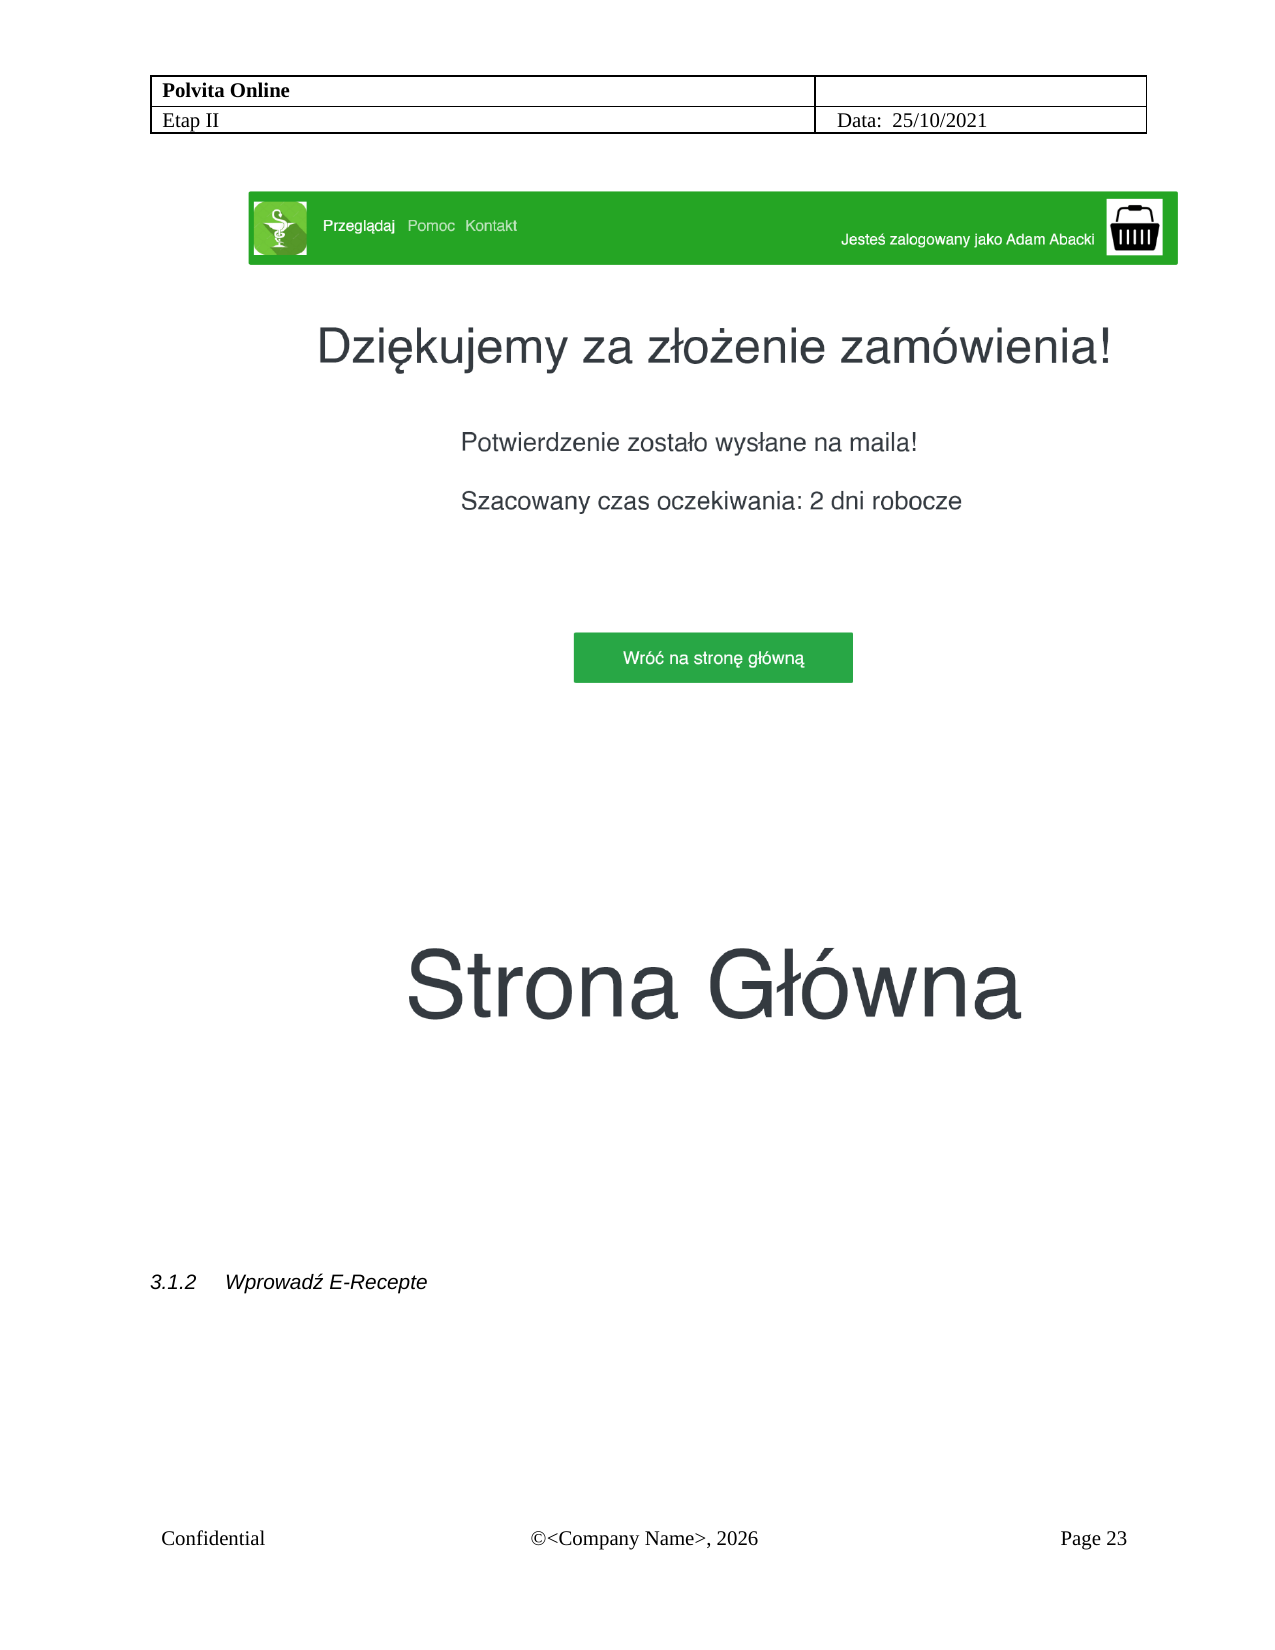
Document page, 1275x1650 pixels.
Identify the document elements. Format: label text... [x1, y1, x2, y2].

picture [225, 158, 1200, 1257]
subtitle Wprowadź E-Recepte [150, 1269, 1125, 1294]
